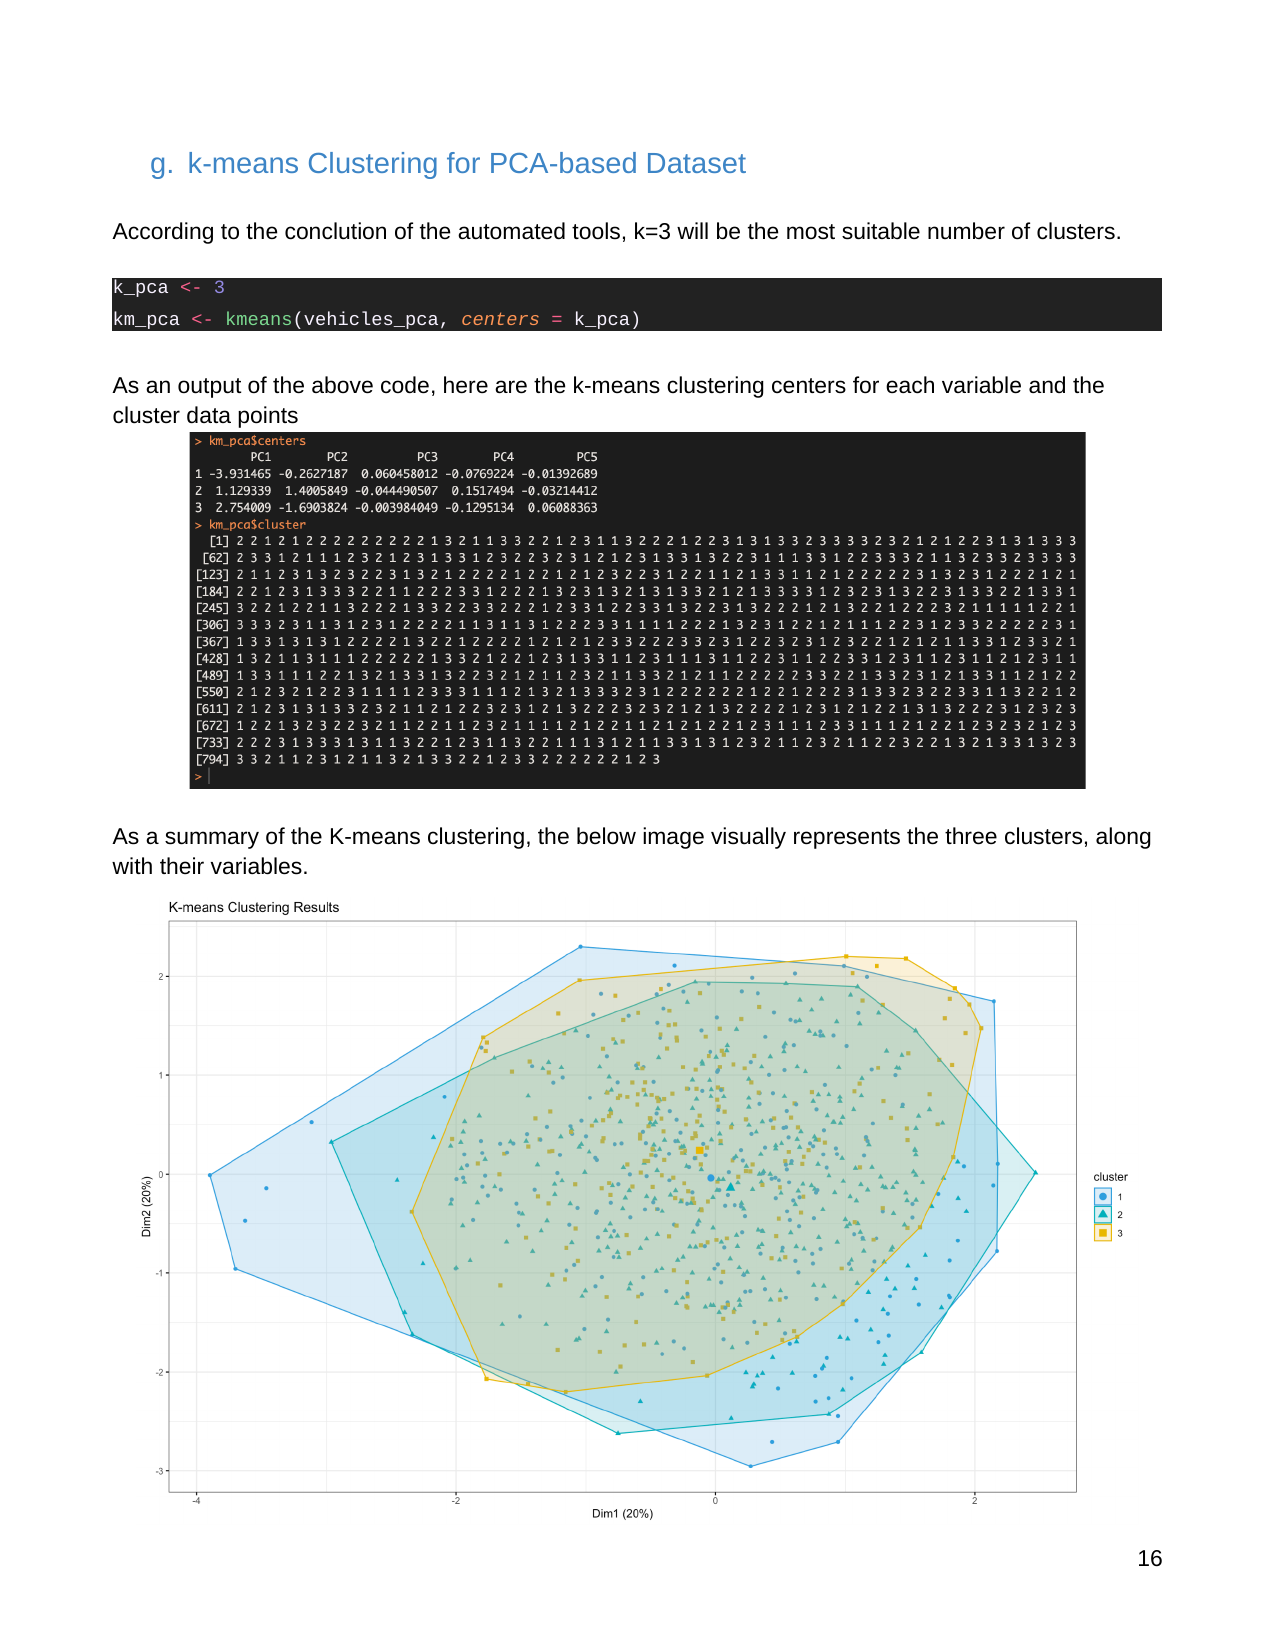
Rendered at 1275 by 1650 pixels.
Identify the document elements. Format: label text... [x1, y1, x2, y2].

picture [189, 432, 1086, 789]
text k_pca <- 3 [112, 278, 1162, 299]
text km_pca <- kmeans(vehicles_pca, centers = k_pca) [112, 310, 1162, 331]
text As an output of the above code, here are the k-means clustering centers for each variable and the cluster data points [112, 372, 1162, 429]
subtitle k-means Clustering for PCA-based Dataset [150, 146, 1162, 179]
text According to the conclution of the automated tools, k=3 will be the most suitable number of clusters. [112, 218, 1162, 244]
picture [136, 897, 1139, 1525]
text As a summary of the K-means clustering, the below image visually represents the three clusters, along with their variables. [112, 823, 1162, 879]
